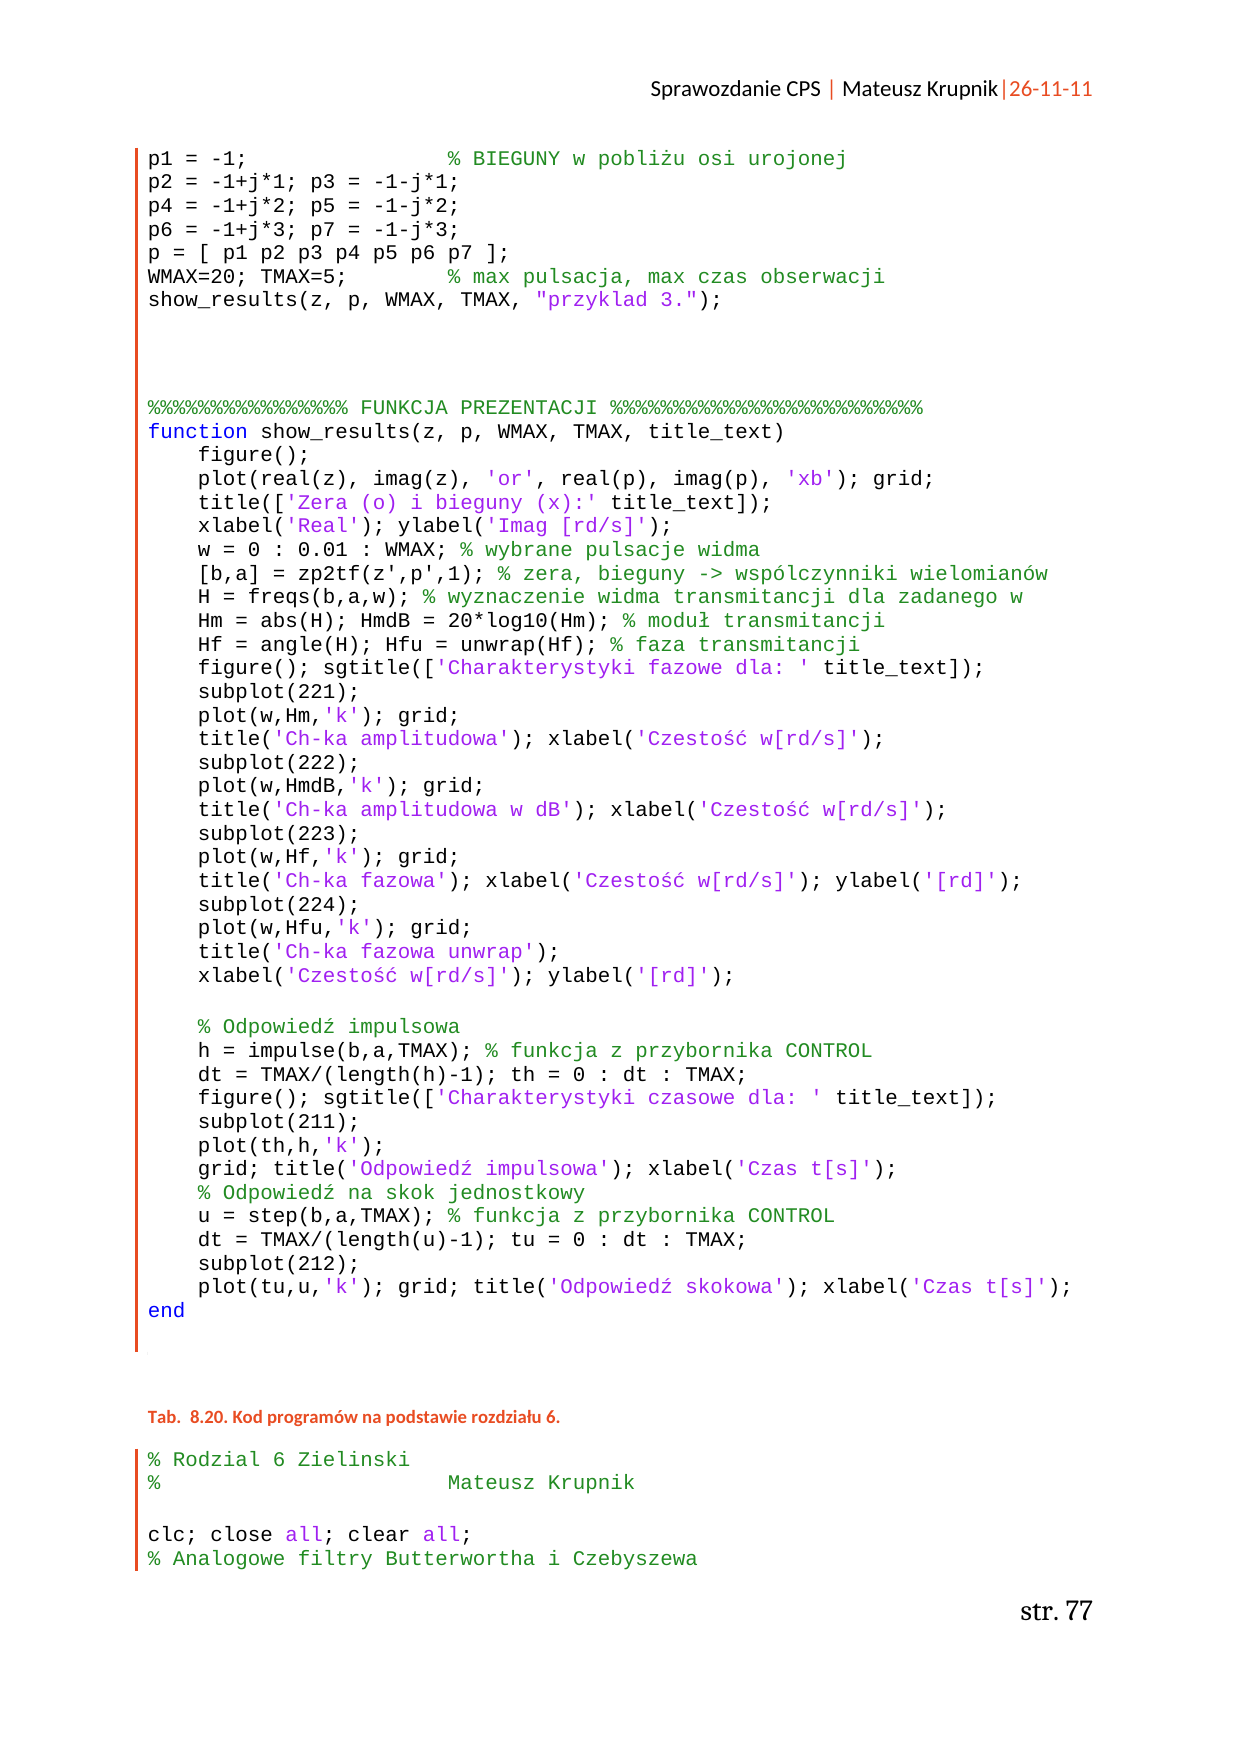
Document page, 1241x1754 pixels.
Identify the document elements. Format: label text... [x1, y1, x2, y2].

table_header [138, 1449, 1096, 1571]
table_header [138, 148, 1096, 1352]
